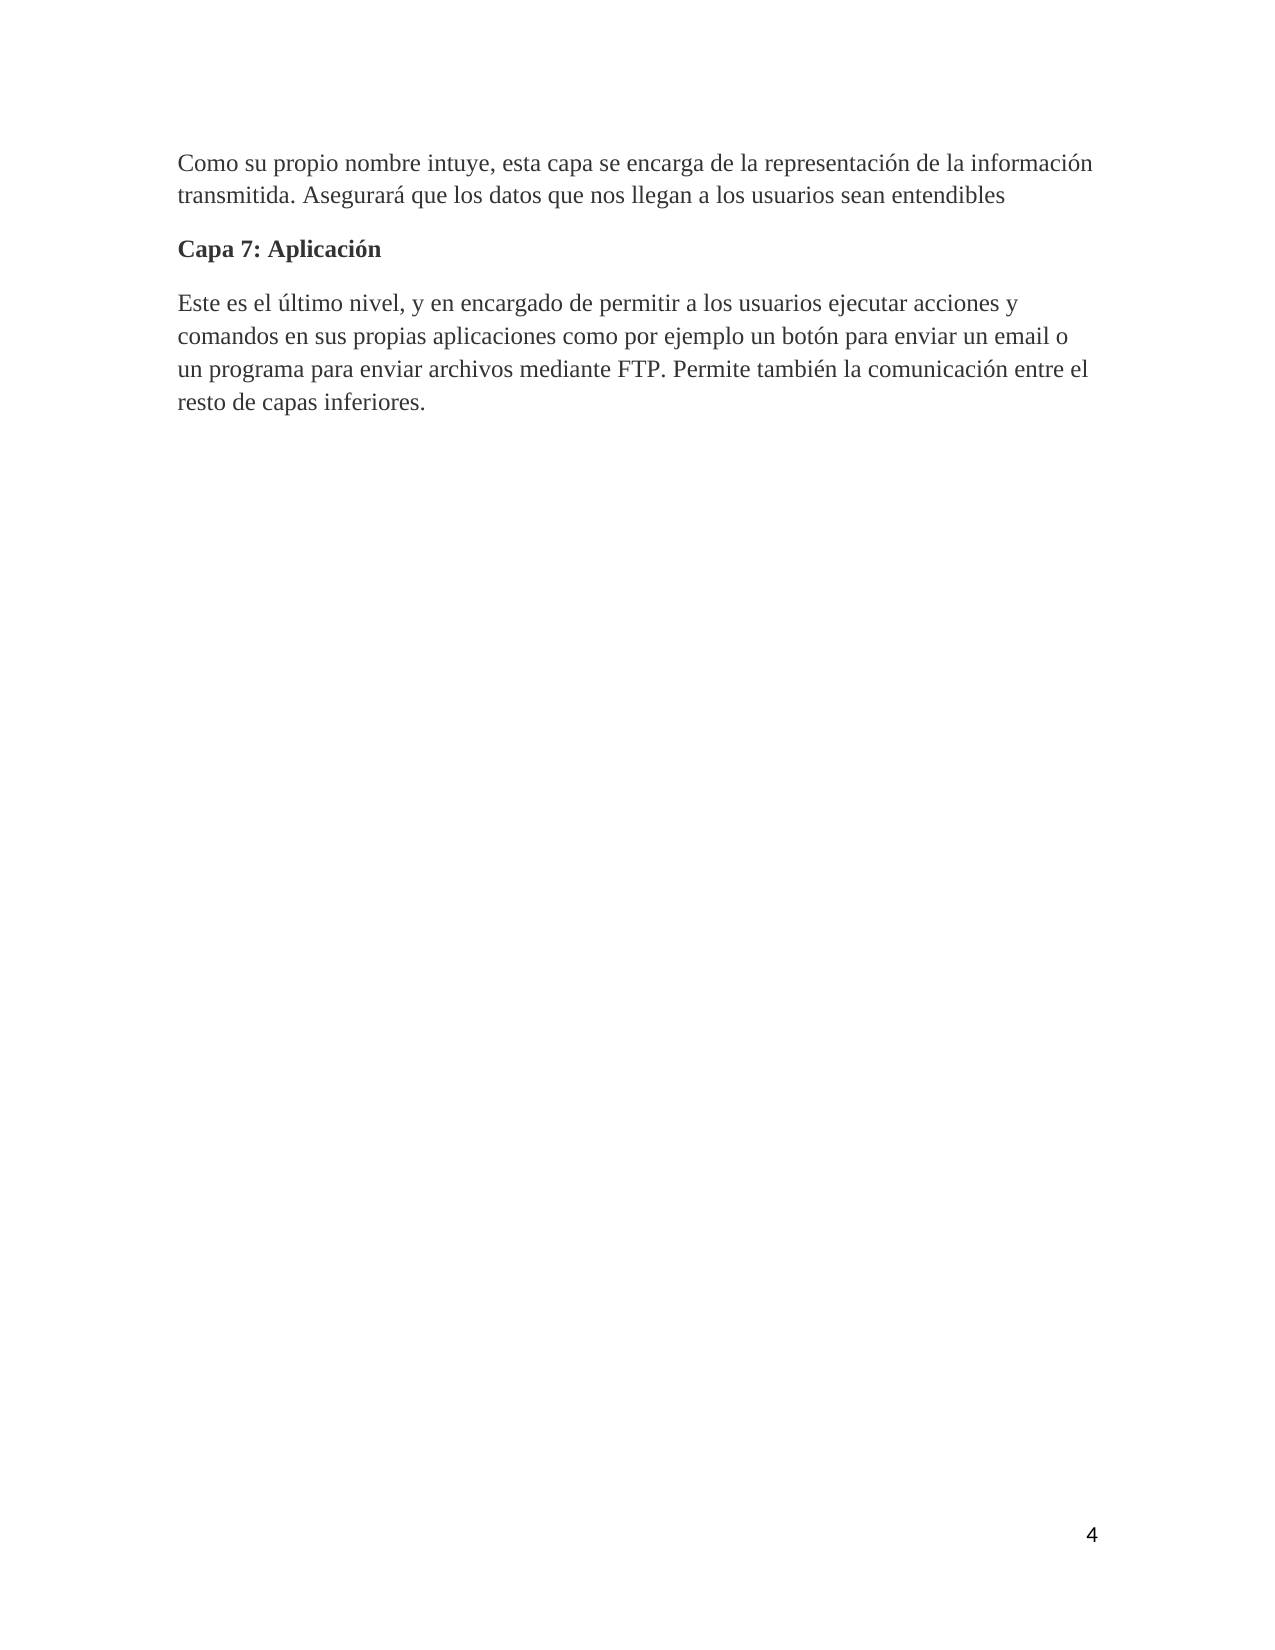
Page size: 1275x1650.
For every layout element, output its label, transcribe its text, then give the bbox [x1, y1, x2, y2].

text Este es el último nivel, y en encargado de permitir a los usuarios ejecutar acciones y comandos en sus propias aplicaciones como por ejemplo un botón para enviar un email o un programa para enviar archivos mediante FTP. Permite también la comunicación entre el resto de capas inferiores. [177, 288, 1098, 416]
text Capa 7: Aplicación [177, 234, 1098, 263]
text Como su propio nombre intuye, esta capa se encarga de la representación de la información transmitida. Asegurará que los datos que nos llegan a los usuarios sean entendibles [177, 148, 1098, 209]
